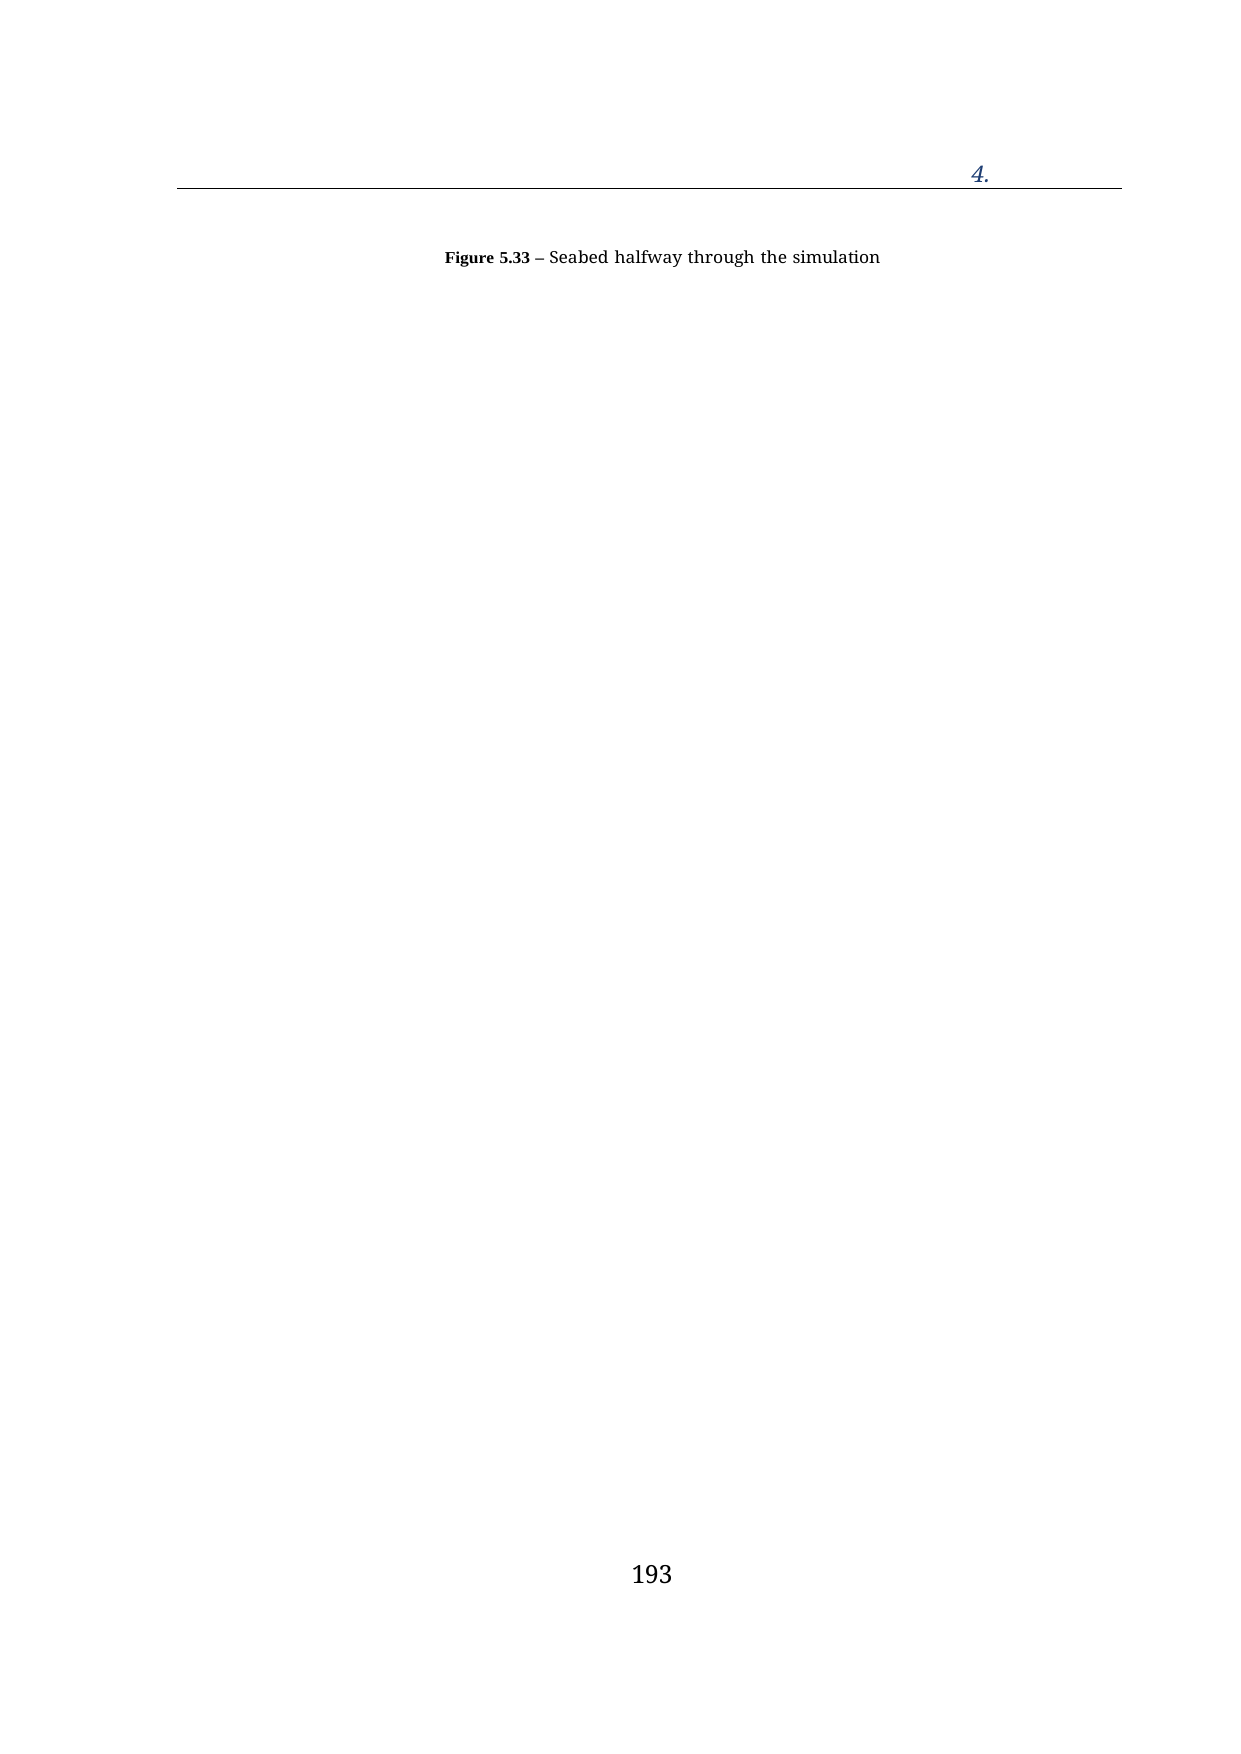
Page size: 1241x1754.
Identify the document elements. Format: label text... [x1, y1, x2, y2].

text Figure 5.33 – Seabed halfway through the simulation [444, 246, 1240, 269]
